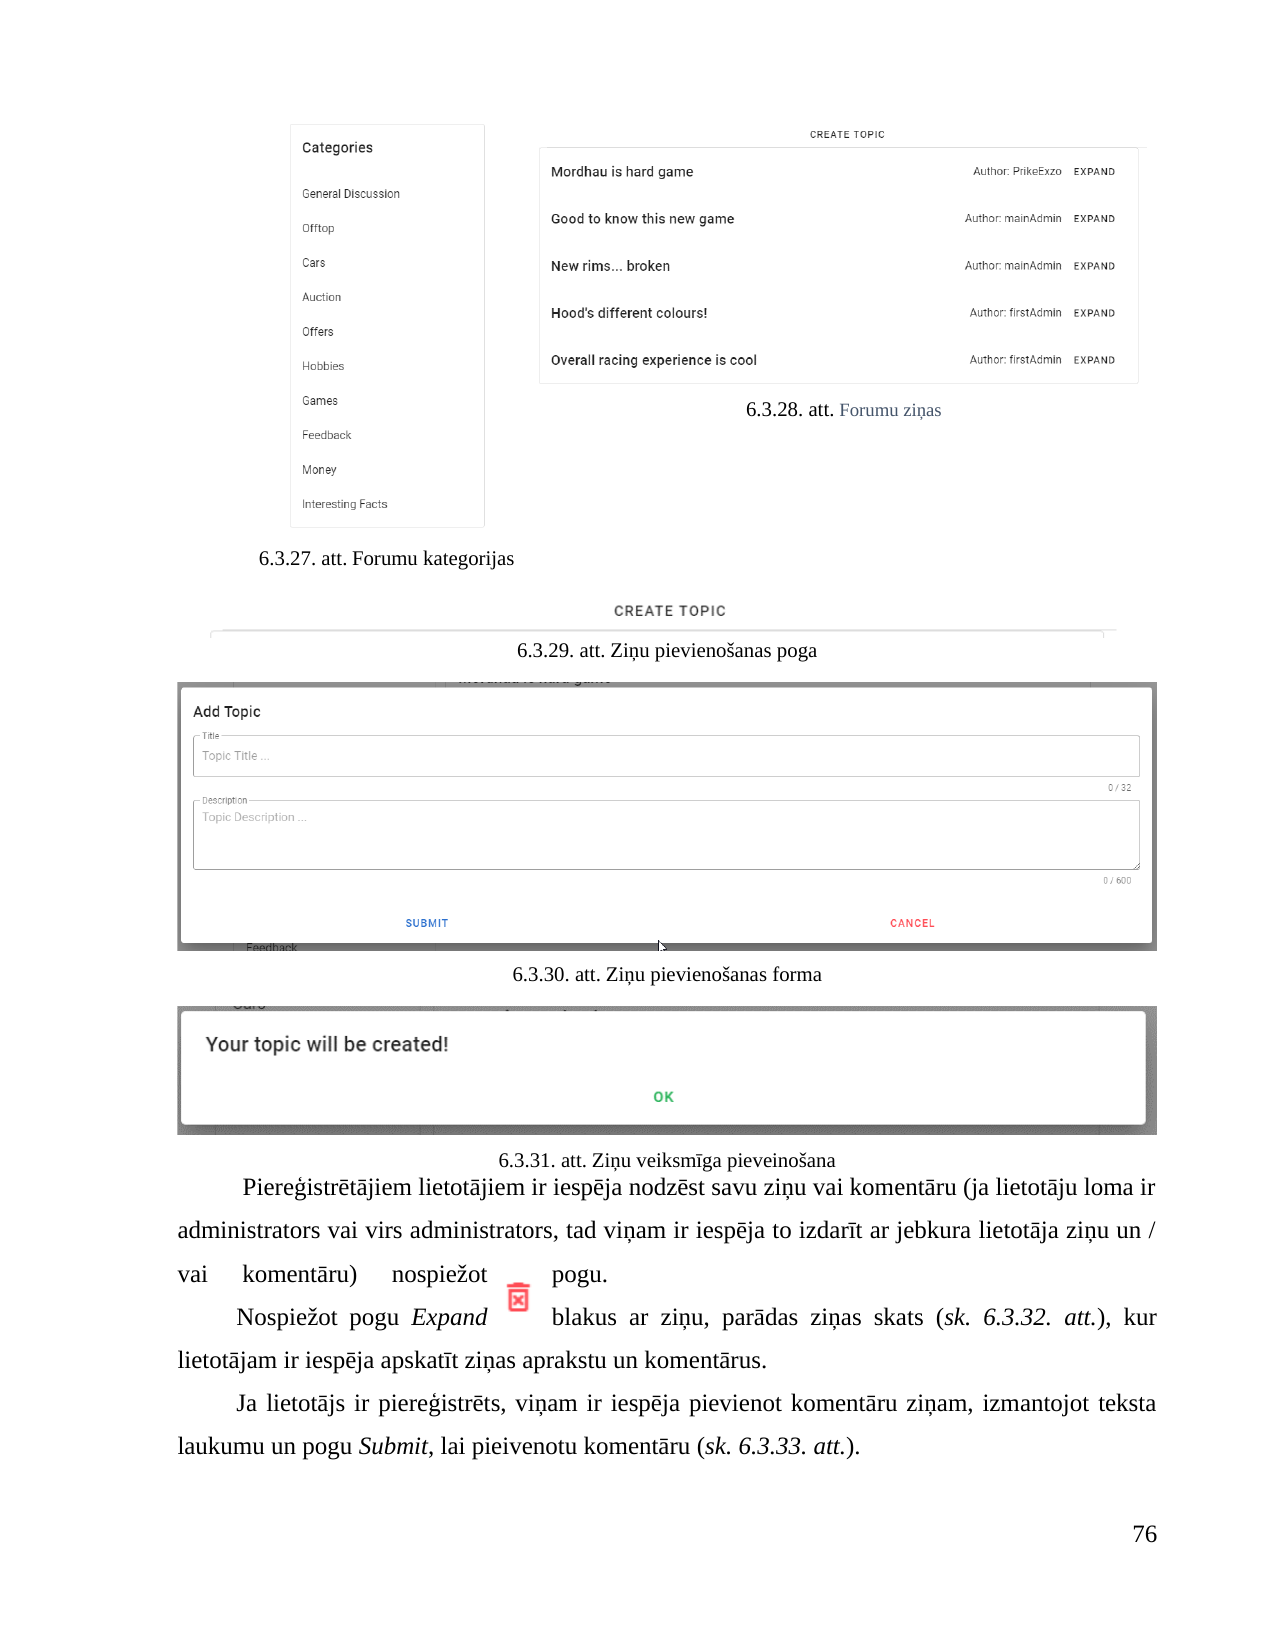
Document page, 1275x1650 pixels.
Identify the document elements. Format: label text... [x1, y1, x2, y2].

picture [504, 1278, 532, 1313]
text Ja lietotājs ir piereģistrēts, viņam ir iespēja pievienot komentāru ziņam, izmantojot teksta laukumu un pogu Submit, lai pieivenotu komentāru (sk. 6.3.33. att.). [177, 1388, 1157, 1460]
picture [533, 118, 1155, 400]
picture [283, 118, 490, 533]
picture [177, 682, 1157, 951]
text Piereģistrētājiem lietotājiem ir iespēja nodzēst savu ziņu vai komentāru (ja lietotāju loma ir administrators vai virs administrators, tad viņam ir iespēja to izdarīt ar jebkura lietotāja ziņu un / vai komentāru) nospiežot pogu. [177, 951, 1157, 1006]
picture [202, 587, 1132, 638]
text Nospiežot pogu Expand blakus ar ziņu, parādas ziņas skats (sk. 6.3.32. att.), kur lietotājam ir iespēja apskatīt ziņas aprakstu un komentārus. [177, 1302, 1157, 1374]
picture [177, 1006, 1157, 1135]
text Piereģistrētājiem lietotājiem ir iespēja nodzēst savu ziņu vai komentāru (ja lietotāju loma ir administrators vai virs administrators, tad viņam ir iespēja to izdarīt ar jebkura lietotāja ziņu un / vai komentāru) nospiežot pogu. [177, 1135, 1157, 1287]
